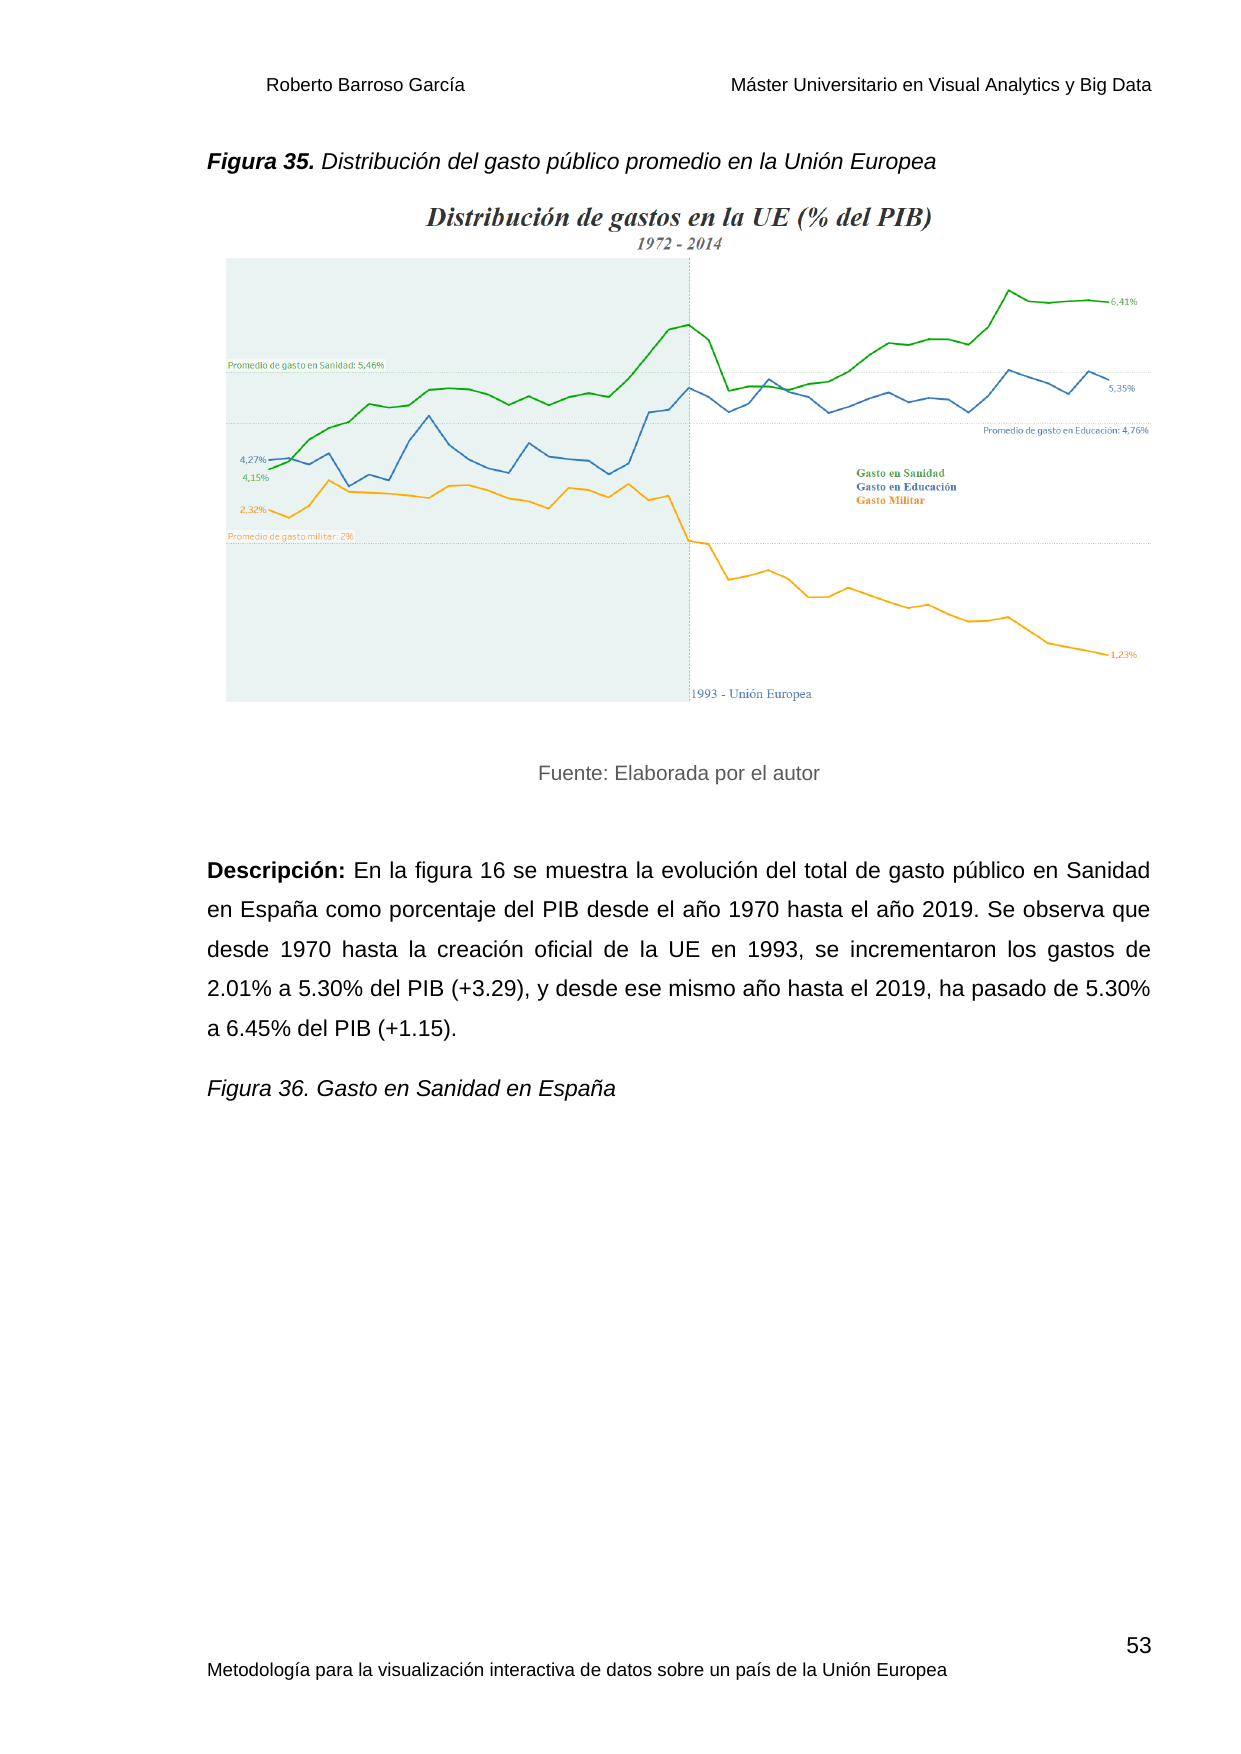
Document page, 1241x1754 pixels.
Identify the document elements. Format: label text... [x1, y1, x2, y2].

text Figura 36. Gasto en Sanidad en España [207, 1075, 1152, 1101]
text Figura 35. Distribución del gasto público promedio en la Unión Europea [207, 148, 1152, 174]
picture [206, 195, 1152, 727]
text Descripción: En la figura 16 se muestra la evolución del total de gasto público en Sanidad en España como porcentaje del PIB desde el año 1970 hasta el año 2019. Se observa que desde 1970 hasta la creación oficial de la UE en 1993, se incrementaron los gastos de 2.01% a 5.30% del PIB (+3.29), y desde ese mismo año hasta el 2019, ha pasado de 5.30% a 6.45% del PIB (+1.15). [207, 857, 1152, 1041]
text Fuente: Elaborada por el autor [207, 760, 1152, 784]
